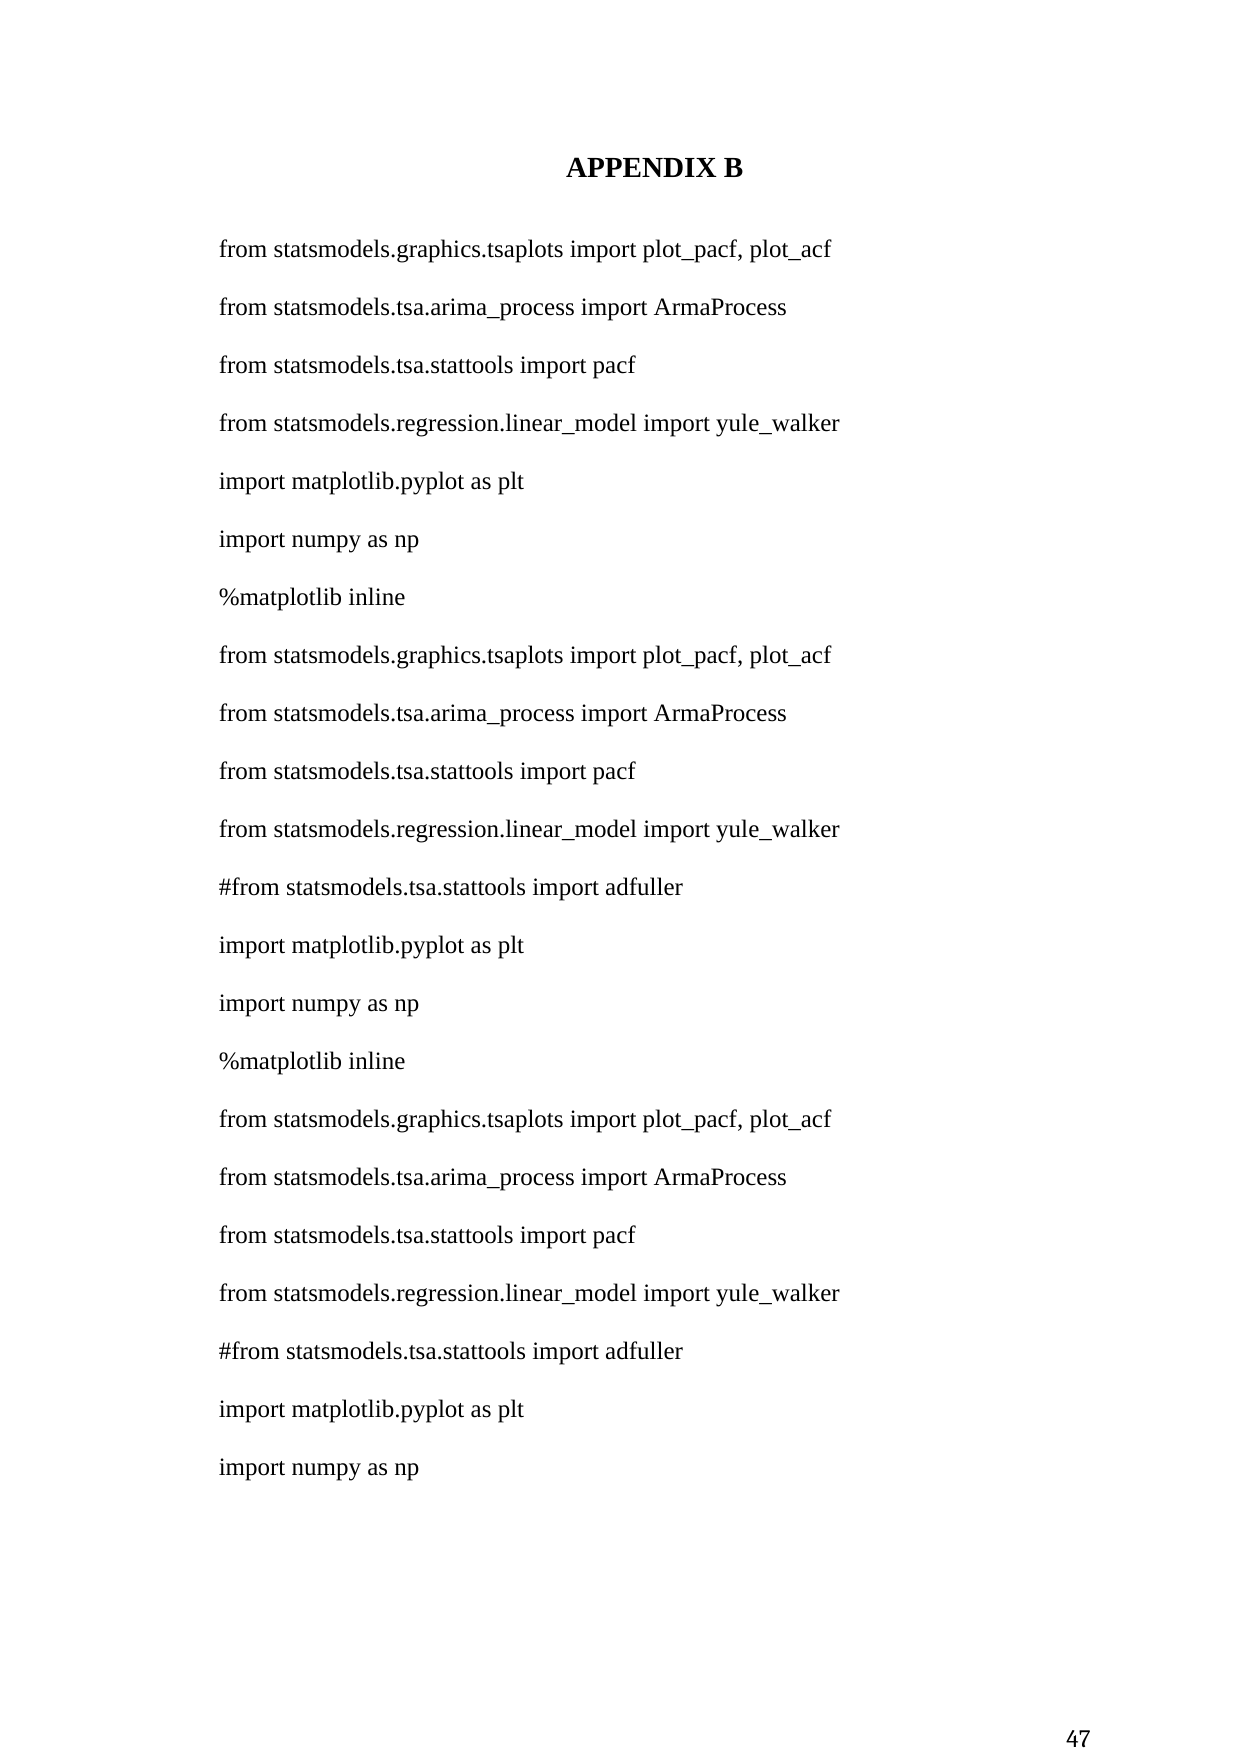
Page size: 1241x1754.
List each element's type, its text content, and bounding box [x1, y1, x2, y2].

text from statsmodels.graphics.tsaplots import plot_pacf, plot_acf [218, 640, 1090, 668]
text #from statsmodels.tsa.stattools import adfuller [218, 1336, 1090, 1365]
text from statsmodels.graphics.tsaplots import plot_pacf, plot_acf [218, 1104, 1090, 1133]
text APPENDIX B [218, 150, 1090, 183]
text from statsmodels.regression.linear_model import yule_walker [218, 814, 1090, 843]
text from statsmodels.tsa.stattools import pacf [218, 1220, 1090, 1249]
text import matplotlib.pyplot as plt [218, 1394, 1090, 1423]
text import numpy as np [218, 988, 1090, 1017]
text import numpy as np [218, 524, 1090, 552]
text from statsmodels.regression.linear_model import yule_walker [218, 1278, 1090, 1307]
text from statsmodels.tsa.arima_process import ArmaProcess [218, 698, 1090, 727]
text from statsmodels.tsa.arima_process import ArmaProcess [218, 1162, 1090, 1191]
text import matplotlib.pyplot as plt [218, 930, 1090, 959]
text from statsmodels.tsa.stattools import pacf [218, 756, 1090, 784]
text import matplotlib.pyplot as plt [218, 466, 1090, 494]
text from statsmodels.graphics.tsaplots import plot_pacf, plot_acf [218, 234, 1090, 262]
text %matplotlib inline [218, 1046, 1090, 1075]
text #from statsmodels.tsa.stattools import adfuller [218, 872, 1090, 901]
text from statsmodels.tsa.stattools import pacf [218, 350, 1090, 378]
text from statsmodels.regression.linear_model import yule_walker [218, 408, 1090, 436]
text from statsmodels.tsa.arima_process import ArmaProcess [218, 292, 1090, 320]
text %matplotlib inline [218, 582, 1090, 611]
text import numpy as np [218, 1452, 1090, 1481]
